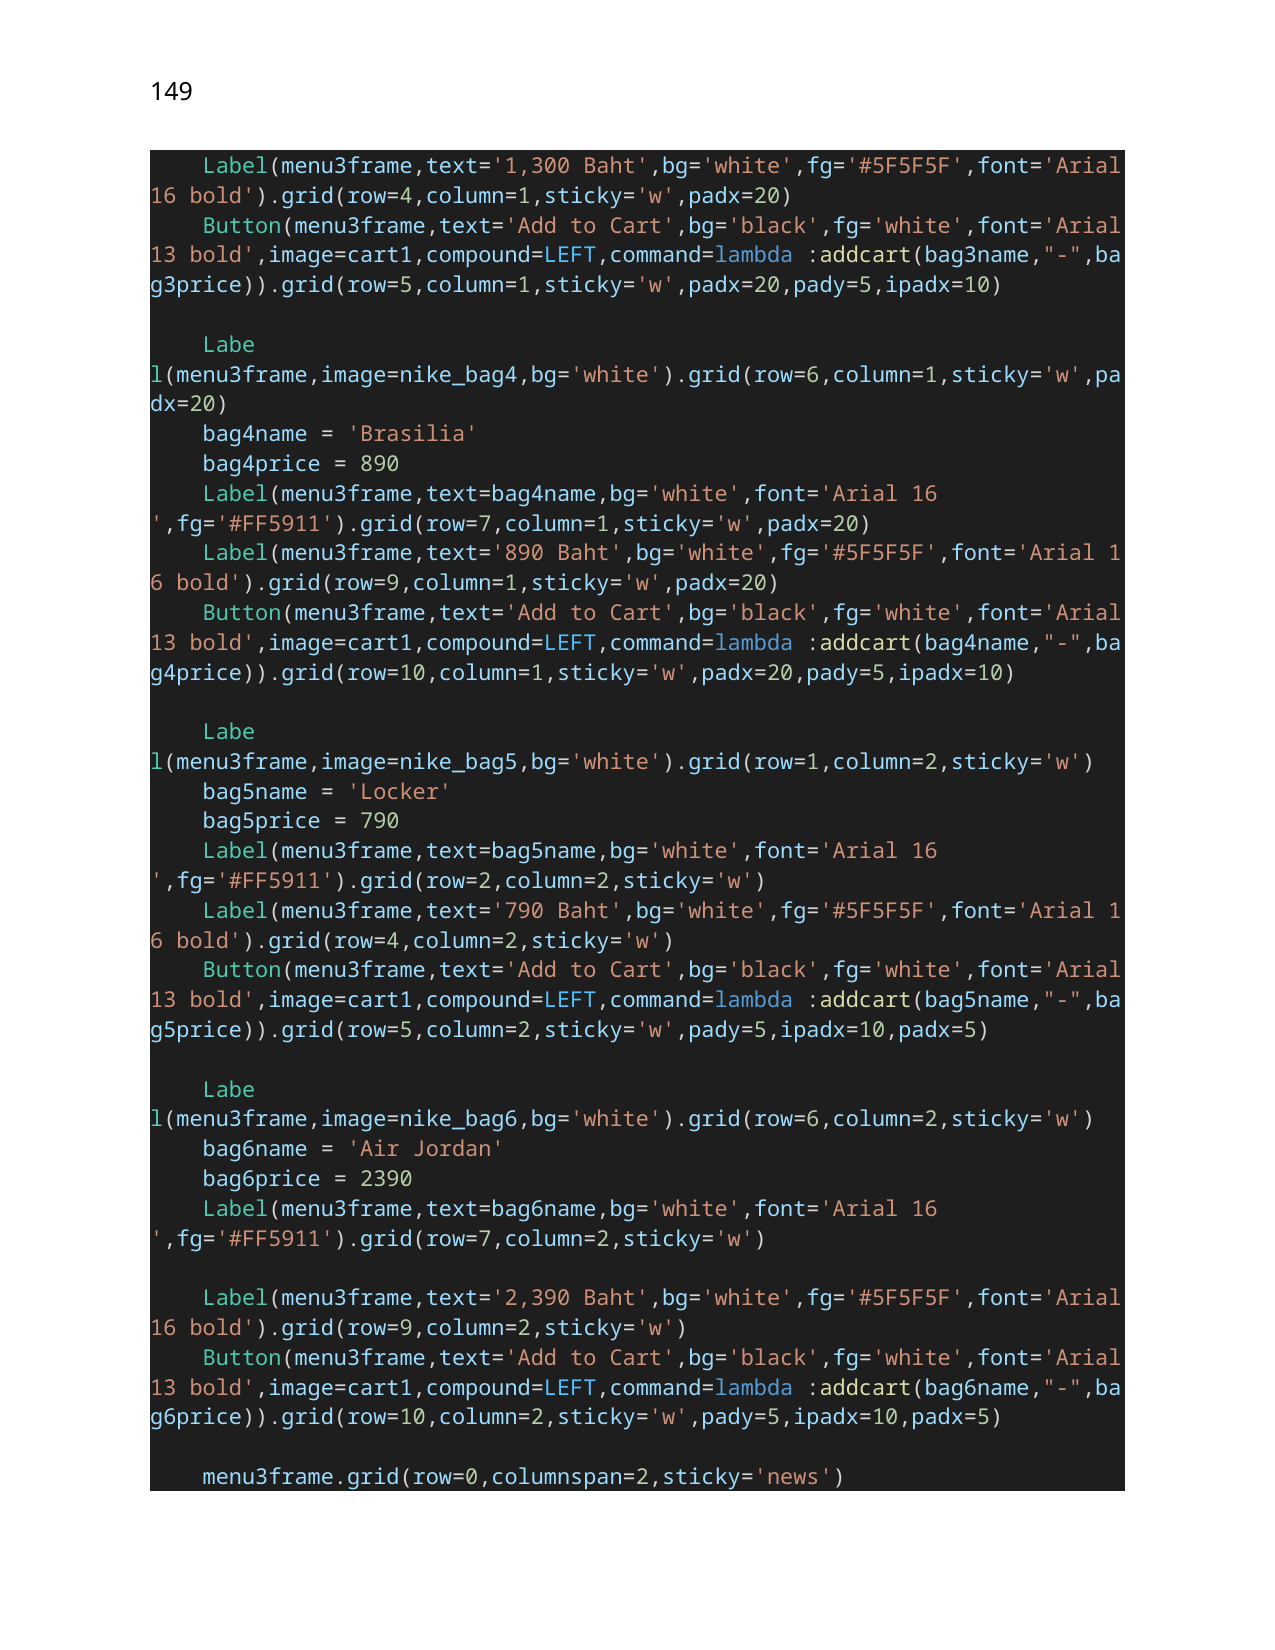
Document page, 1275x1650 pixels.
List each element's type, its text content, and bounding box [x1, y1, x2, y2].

text bag6name = 'Air Jordan' [150, 1133, 1125, 1163]
text bag6price = 2390 [150, 1163, 1125, 1193]
text bag4name = 'Brasilia' [150, 418, 1125, 448]
text Button(menu3frame,text='Add to Cart',bg='black',fg='white',font='Arial 13 bold',image=cart1,compound=LEFT,command=lambda :addcart(bag4name,"-",bag4price)).grid(row=10,column=1,sticky='w',padx=20,pady=5,ipadx=10) [150, 597, 1125, 686]
text Label(menu3frame,text='790 Baht',bg='white',fg='#5F5F5F',font='Arial 16 bold').grid(row=4,column=2,sticky='w') [150, 895, 1125, 954]
text menu3frame.grid(row=0,columnspan=2,sticky='news') [150, 1461, 1125, 1491]
text bag5name = 'Locker' [150, 776, 1125, 805]
text Button(menu3frame,text='Add to Cart',bg='black',fg='white',font='Arial 13 bold',image=cart1,compound=LEFT,command=lambda :addcart(bag6name,"-",bag6price)).grid(row=10,column=2,sticky='w',pady=5,ipadx=10,padx=5) [150, 1342, 1125, 1431]
text bag4price = 890 [150, 448, 1125, 478]
text Label(menu3frame,image=nike_bag5,bg='white').grid(row=1,column=2,sticky='w') [150, 716, 1125, 776]
text Label(menu3frame,text=bag5name,bg='white',font='Arial 16',fg='#FF5911').grid(row=2,column=2,sticky='w') [150, 835, 1125, 895]
text Label(menu3frame,text=bag4name,bg='white',font='Arial 16',fg='#FF5911').grid(row=7,column=1,sticky='w',padx=20) [150, 478, 1125, 537]
text Button(menu3frame,text='Add to Cart',bg='black',fg='white',font='Arial 13 bold',image=cart1,compound=LEFT,command=lambda :addcart(bag3name,"-",bag3price)).grid(row=5,column=1,sticky='w',padx=20,pady=5,ipadx=10) [150, 209, 1125, 299]
text Label(menu3frame,text='2,390 Baht',bg='white',fg='#5F5F5F',font='Arial 16 bold').grid(row=9,column=2,sticky='w') [150, 1282, 1125, 1342]
text Label(menu3frame,text='890 Baht',bg='white',fg='#5F5F5F',font='Arial 16 bold').grid(row=9,column=1,sticky='w',padx=20) [150, 537, 1125, 597]
text bag5price = 790 [150, 805, 1125, 835]
text Label(menu3frame,image=nike_bag4,bg='white').grid(row=6,column=1,sticky='w',padx=20) [150, 329, 1125, 418]
text Label(menu3frame,image=nike_bag6,bg='white').grid(row=6,column=2,sticky='w') [150, 1073, 1125, 1133]
text Label(menu3frame,text=bag6name,bg='white',font='Arial 16',fg='#FF5911').grid(row=7,column=2,sticky='w') [150, 1193, 1125, 1252]
text Label(menu3frame,text='1,300 Baht',bg='white',fg='#5F5F5F',font='Arial 16 bold').grid(row=4,column=1,sticky='w',padx=20) [150, 150, 1125, 209]
text Button(menu3frame,text='Add to Cart',bg='black',fg='white',font='Arial 13 bold',image=cart1,compound=LEFT,command=lambda :addcart(bag5name,"-",bag5price)).grid(row=5,column=2,sticky='w',pady=5,ipadx=10,padx=5) [150, 954, 1125, 1044]
